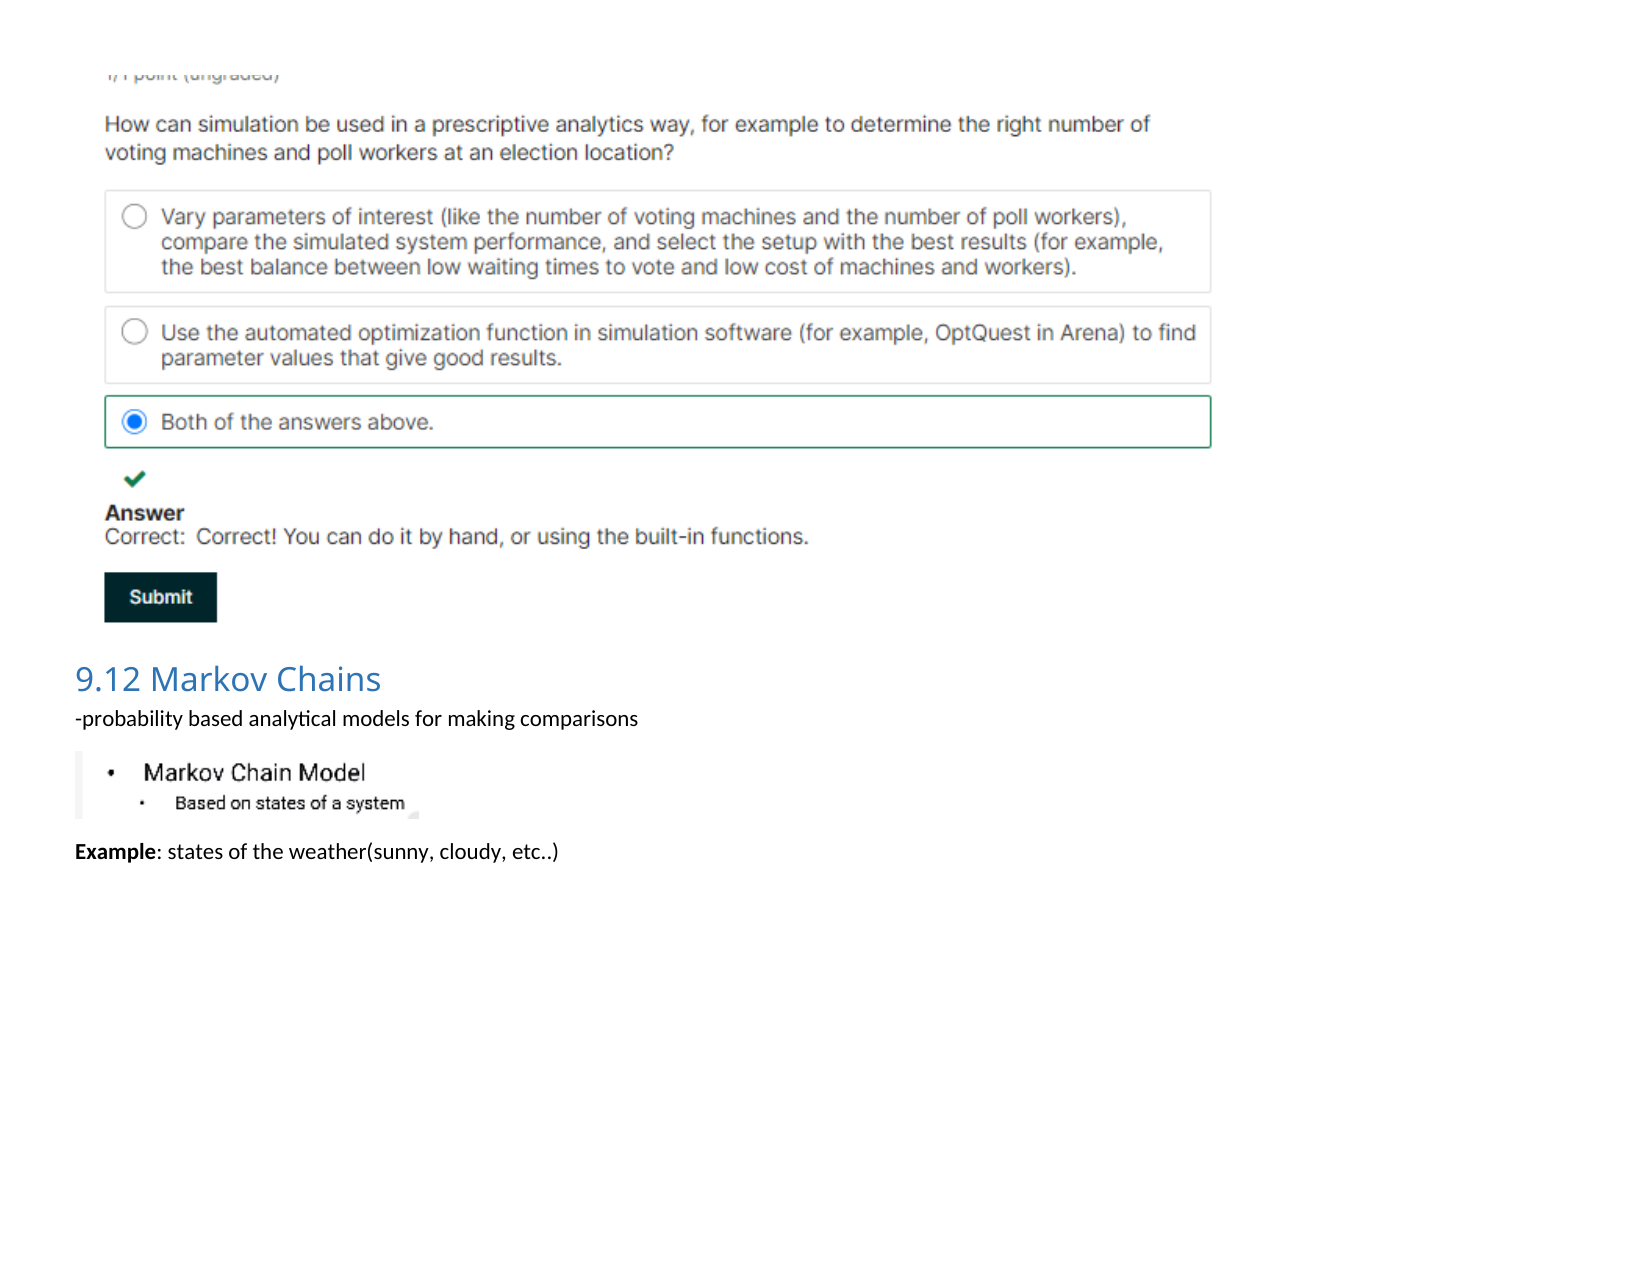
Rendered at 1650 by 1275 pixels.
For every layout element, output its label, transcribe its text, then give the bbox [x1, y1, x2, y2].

text Example: states of the weather(sunny, cloudy, etc..) [75, 837, 1575, 865]
text -probability based analytical models for making comparisons [75, 704, 1575, 732]
picture [75, 751, 419, 819]
picture [75, 75, 1229, 629]
subtitle 9.12 Markov Chains [75, 655, 1575, 701]
